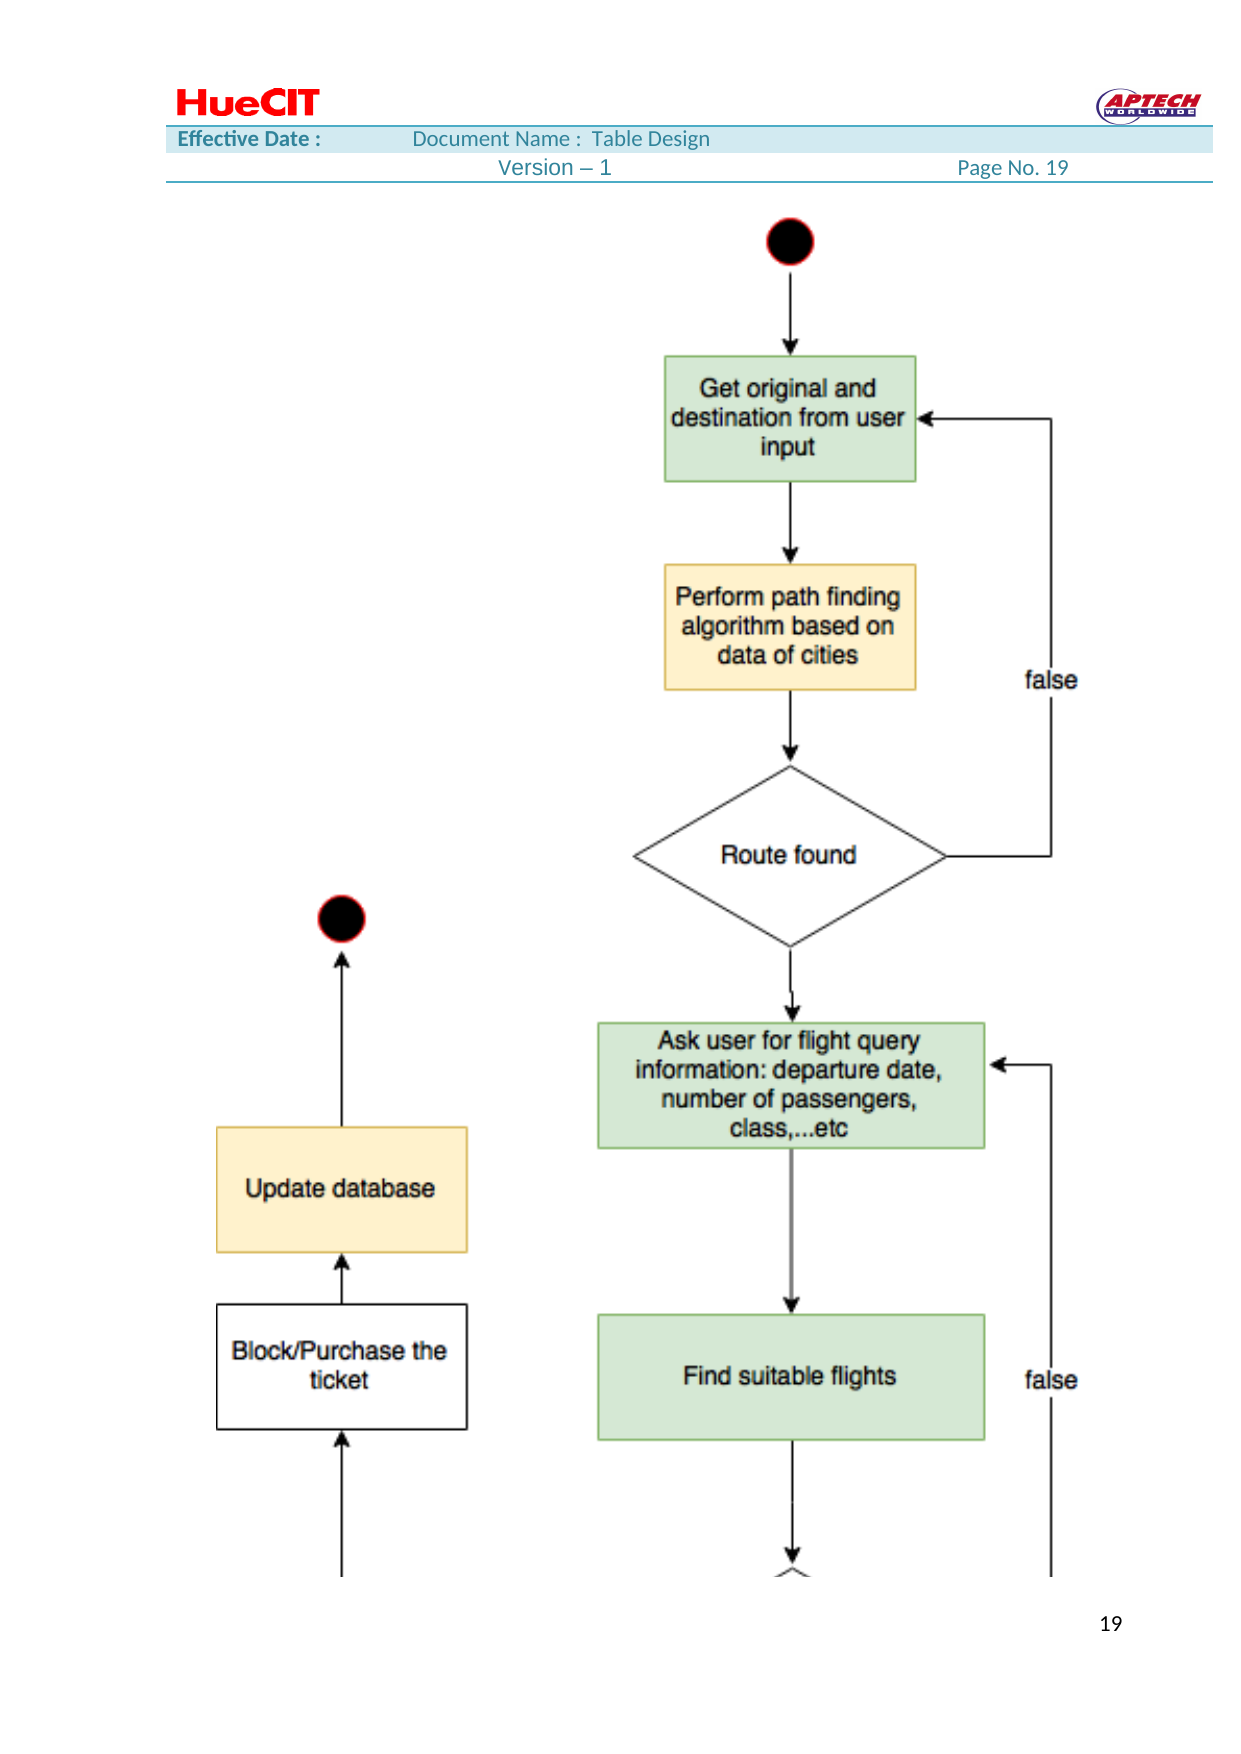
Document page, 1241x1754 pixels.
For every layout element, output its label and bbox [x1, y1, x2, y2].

picture [177, 88, 320, 118]
picture [216, 210, 1084, 1577]
picture [1095, 88, 1202, 125]
